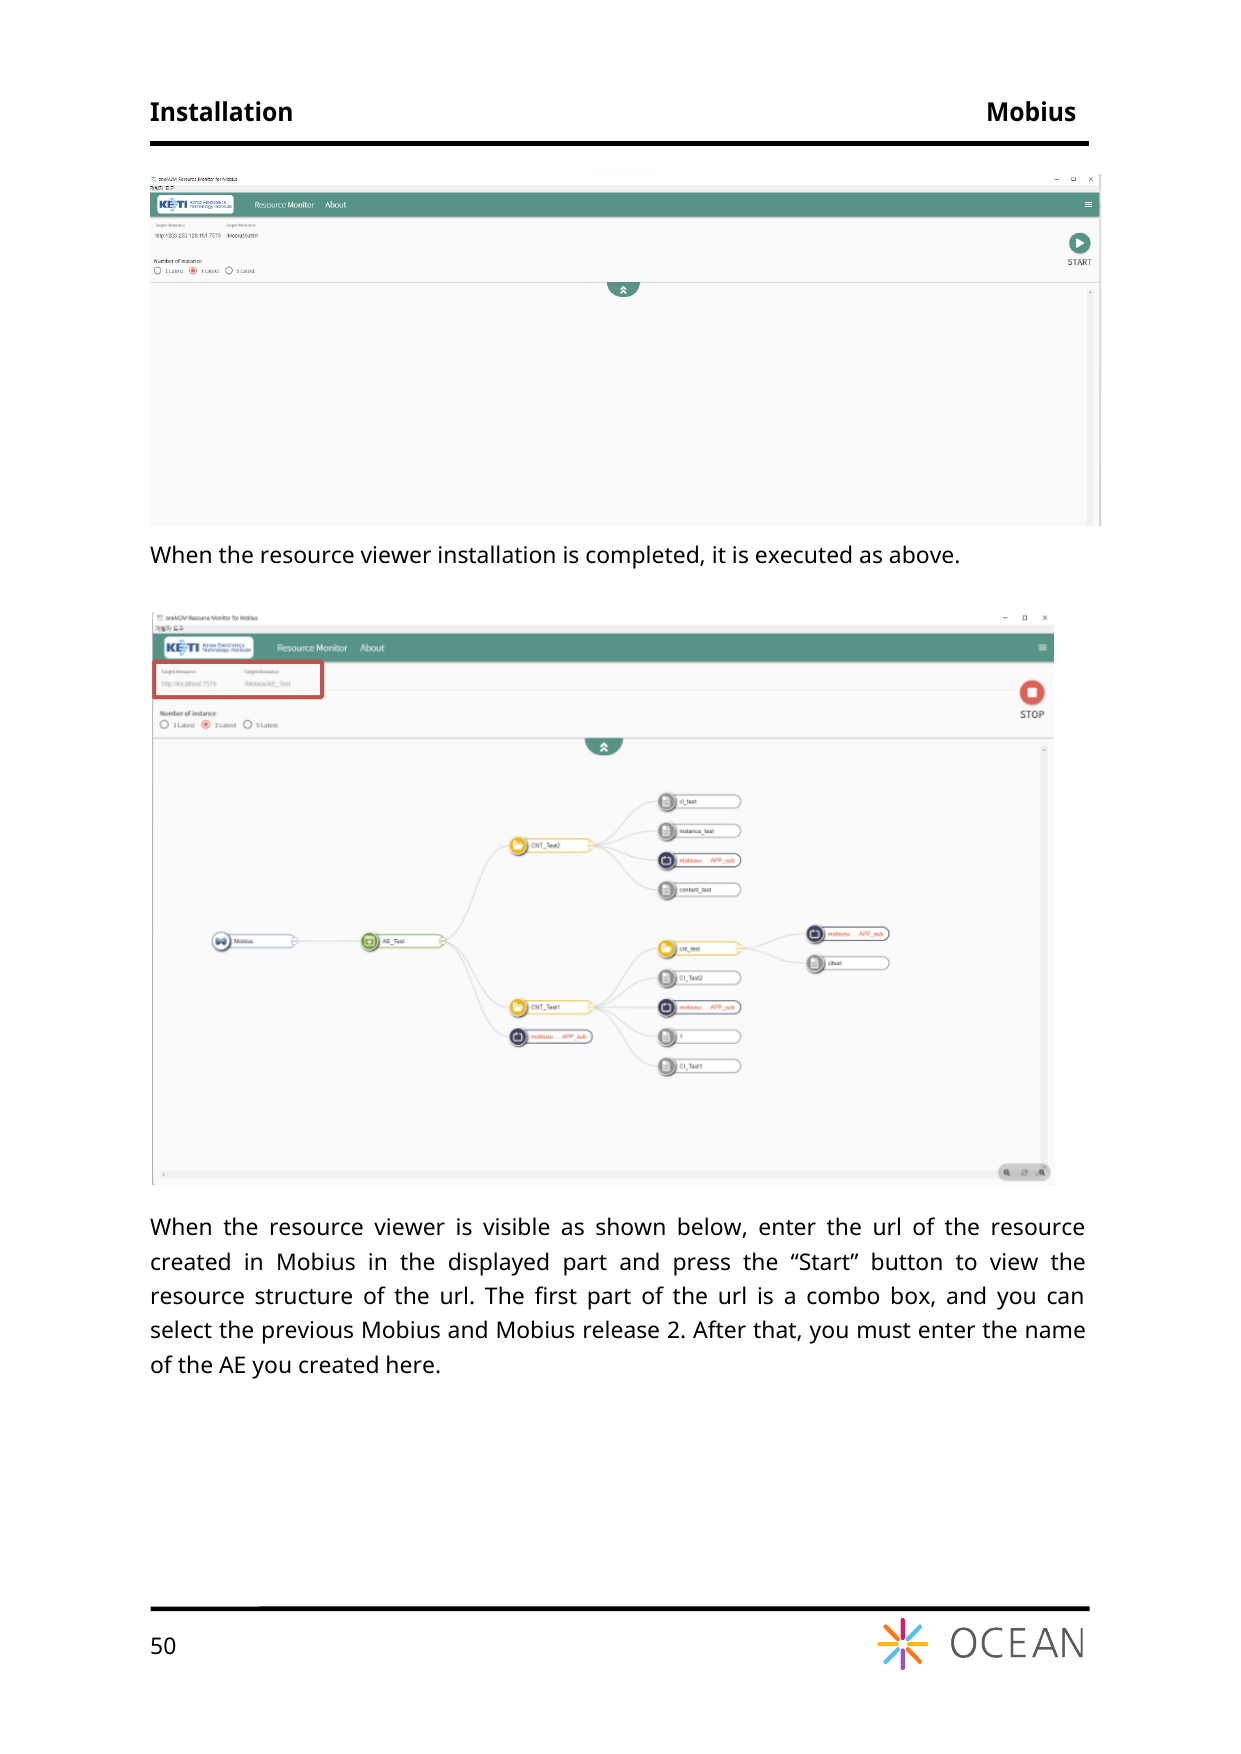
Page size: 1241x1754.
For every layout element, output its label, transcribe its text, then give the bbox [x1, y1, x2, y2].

picture [150, 174, 1102, 526]
text When the resource viewer installation is completed, it is executed as above. [150, 539, 1062, 570]
picture [150, 609, 1054, 1186]
picture [877, 1618, 1083, 1670]
text When the resource viewer is visible as shown below, enter the url of the resource created in Mobius in the displayed part and press the “Start” button to view the resource structure of the url. The first part of the url is a combo box, and you can select the previous Mobius and Mobius release 2. After that, you must enter the name of the AE you created here. [150, 1211, 1087, 1380]
